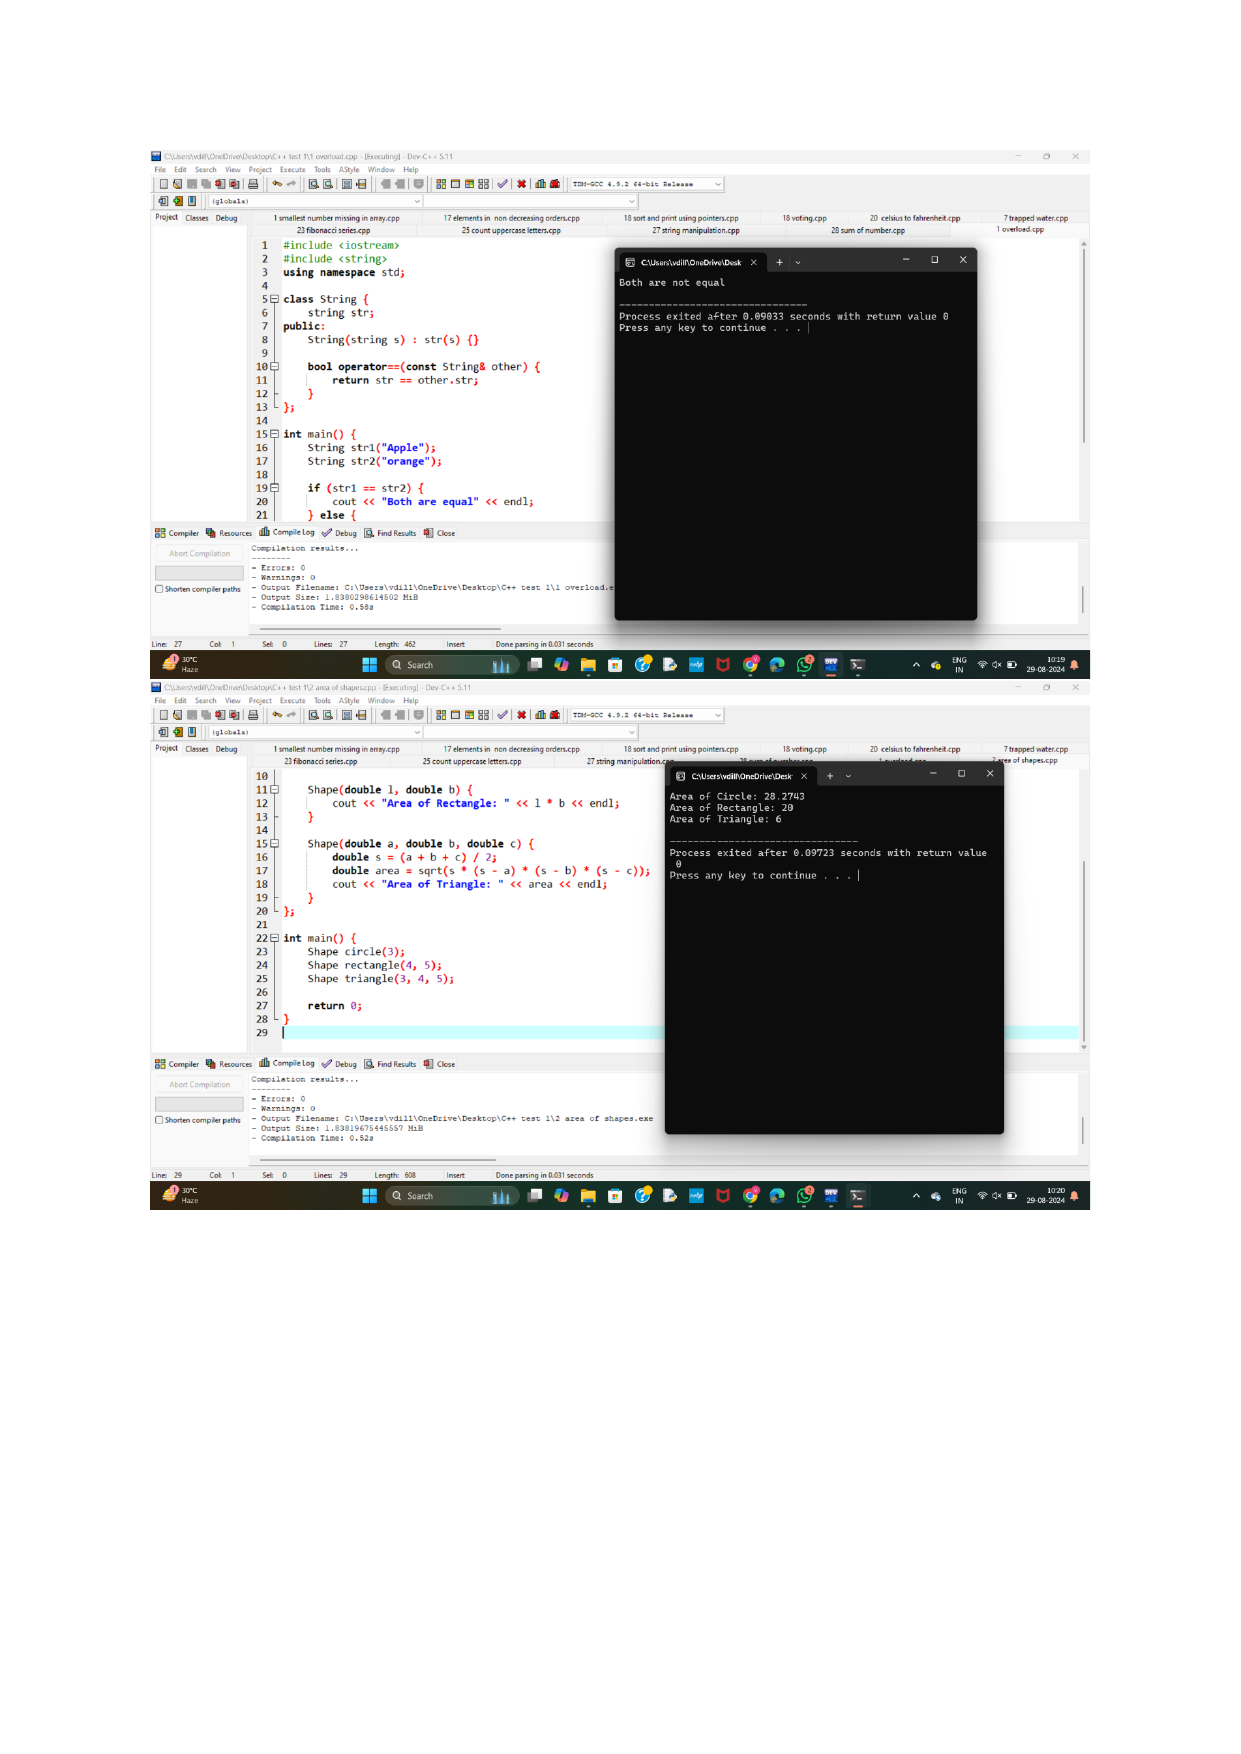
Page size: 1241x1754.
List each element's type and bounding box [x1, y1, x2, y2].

picture [150, 681, 1091, 1210]
picture [150, 150, 1091, 679]
